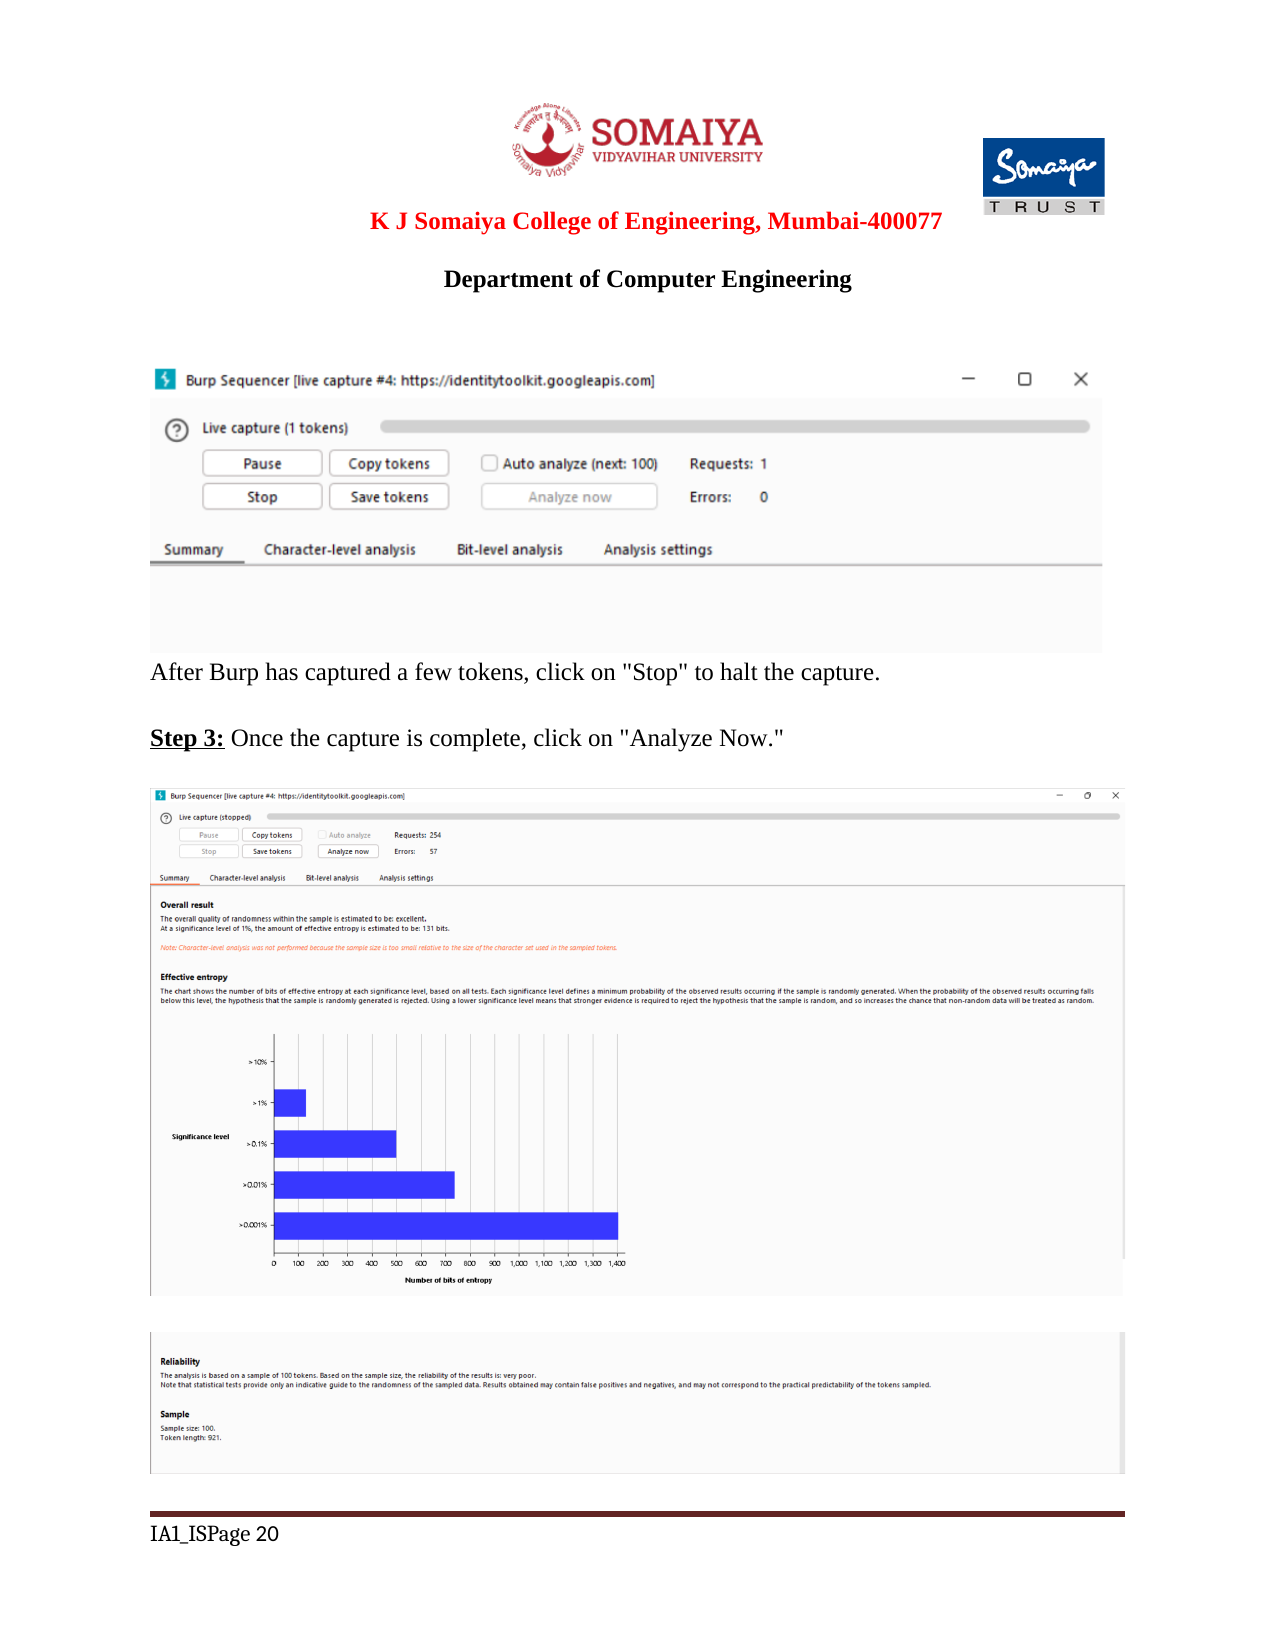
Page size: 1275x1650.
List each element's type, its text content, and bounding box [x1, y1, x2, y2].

text After Burp has captured a few tokens, click on "Stop" to halt the capture. [150, 657, 1125, 686]
text Step 3: Once the capture is complete, click on "Analyze Now." [150, 723, 1125, 752]
picture [150, 366, 1103, 653]
picture [983, 138, 1105, 215]
picture [150, 1332, 1125, 1474]
picture [150, 788, 1125, 1296]
picture [512, 103, 763, 177]
